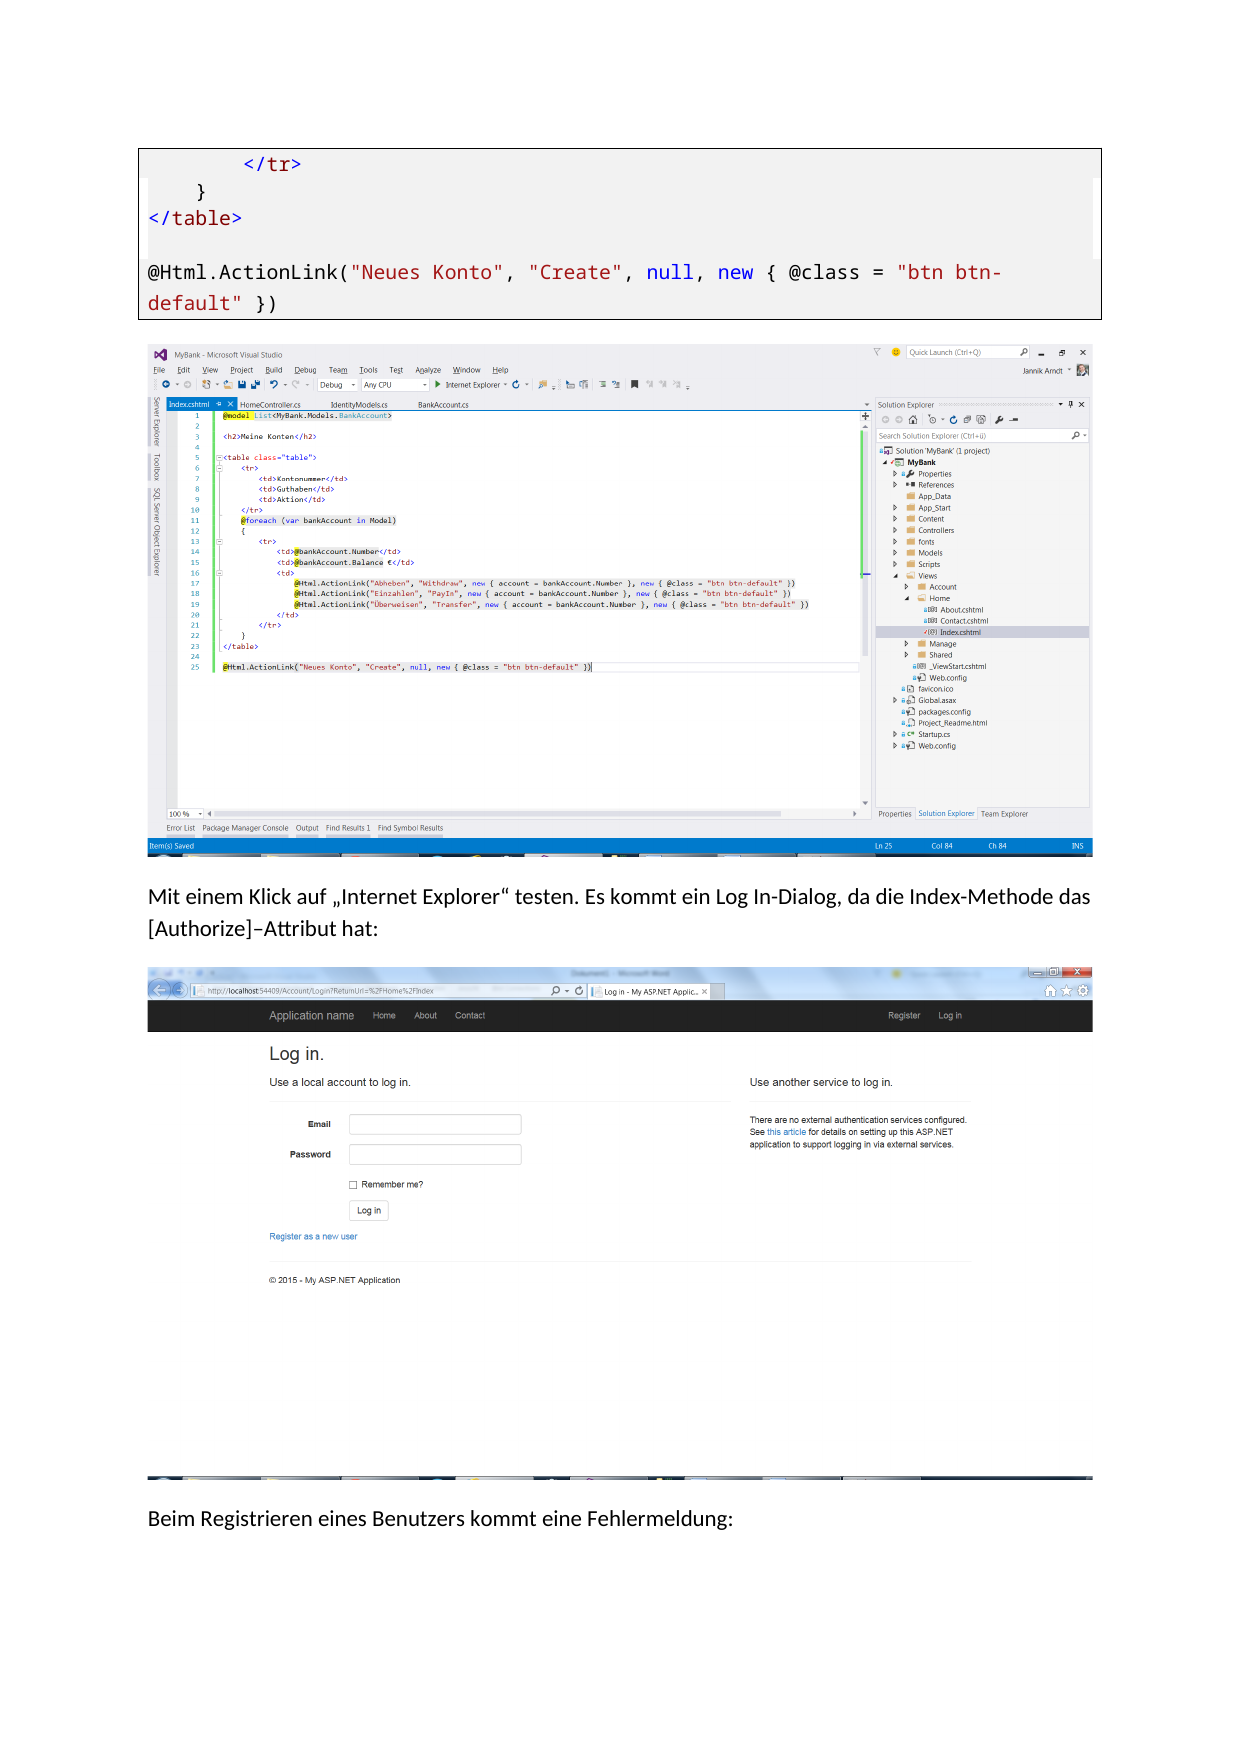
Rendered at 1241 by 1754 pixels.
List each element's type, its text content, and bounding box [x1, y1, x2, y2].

text } [148, 178, 1093, 205]
text Mit einem Klick auf „Internet Explorer“ testen. Es kommt ein Log In-Dialog, da die Index-Methode das [Authorize]–Attribut hat: [148, 882, 1093, 942]
picture [147, 344, 1093, 857]
text @Html.ActionLink("Neues Konto", "Create", null, new { @class = "btn btn-default" }) [139, 256, 1101, 319]
picture [147, 967, 1093, 1480]
text Beim Registrieren eines Benutzers kommt eine Fehlermeldung: [148, 1504, 1093, 1532]
text </table> [148, 205, 1093, 232]
text </tr> [139, 149, 1101, 178]
